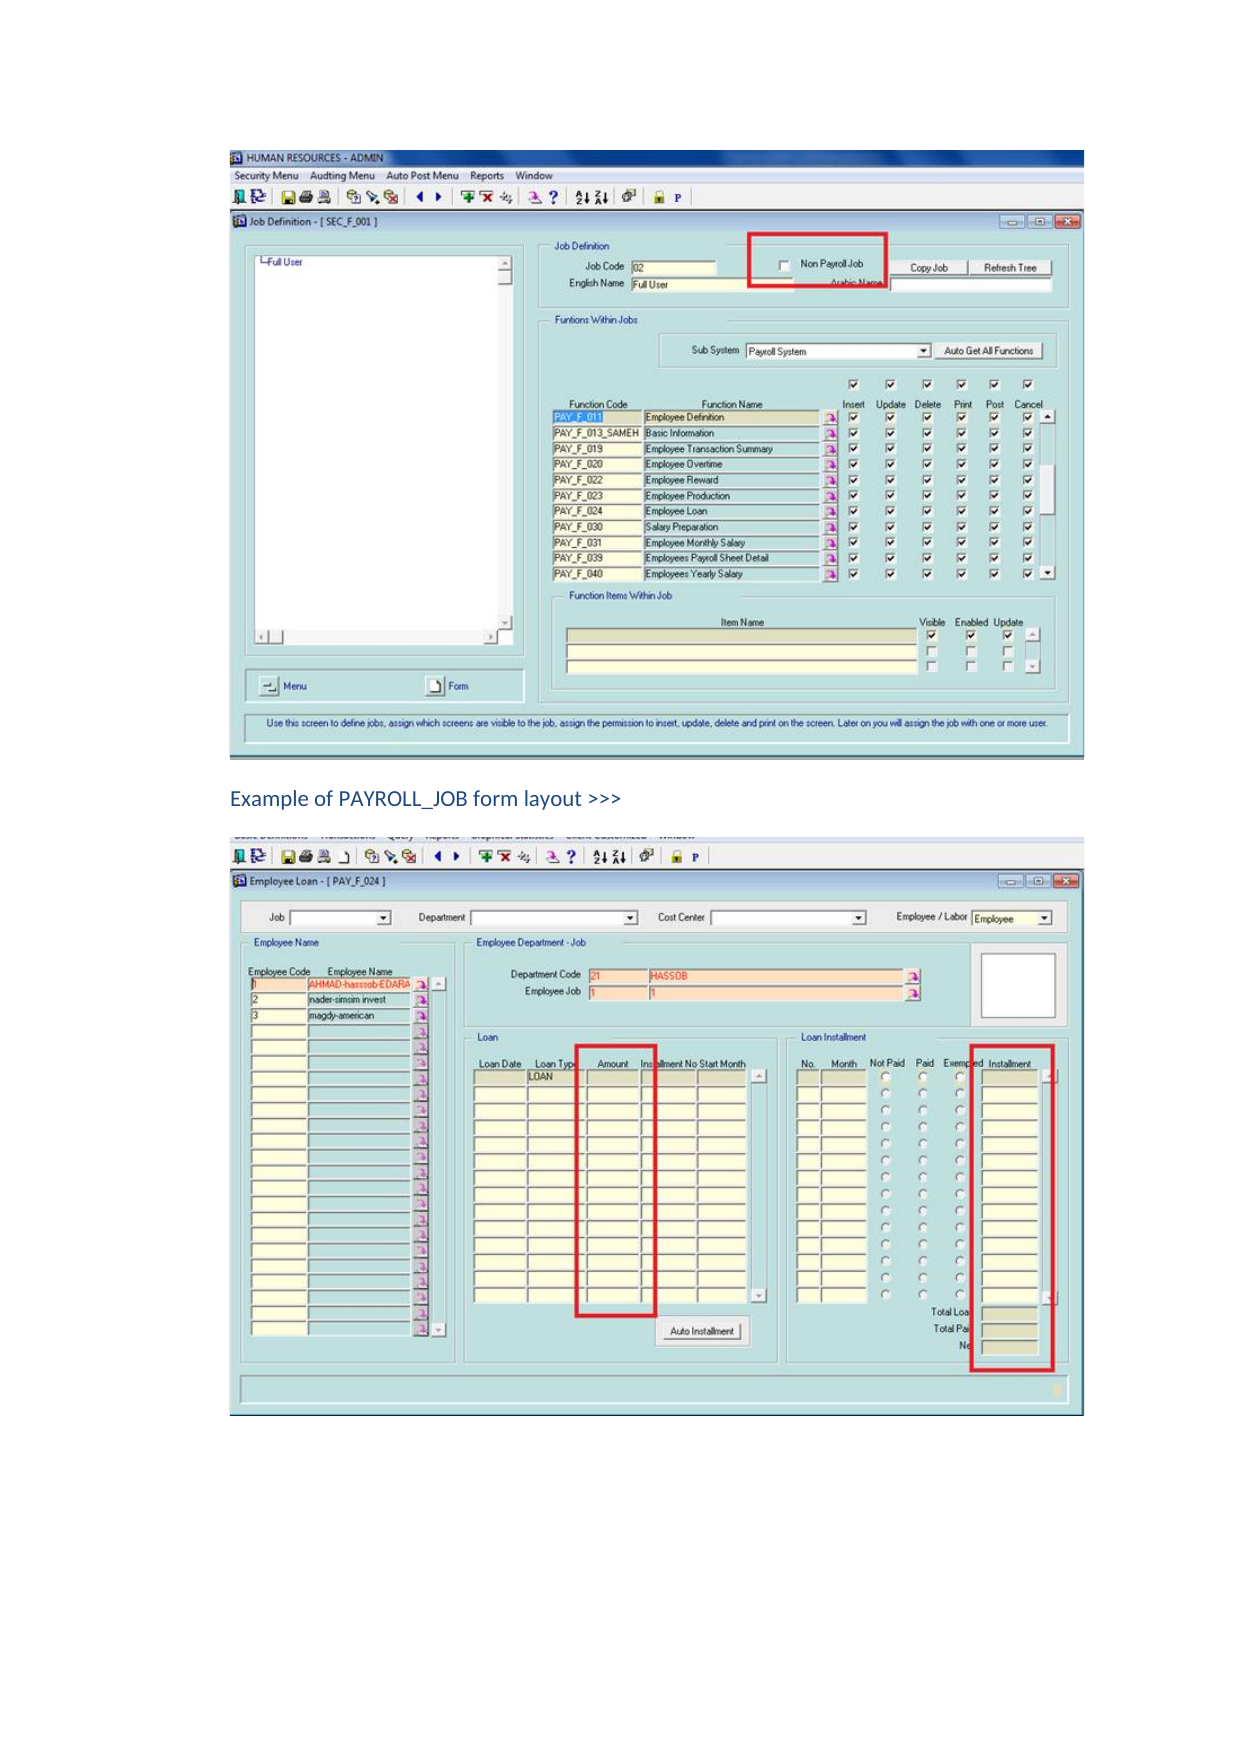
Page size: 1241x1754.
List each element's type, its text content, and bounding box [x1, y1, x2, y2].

picture [229, 837, 1085, 1416]
text Example of PAYROLL_JOB form layout >>> [230, 784, 1053, 812]
picture [229, 150, 1085, 760]
